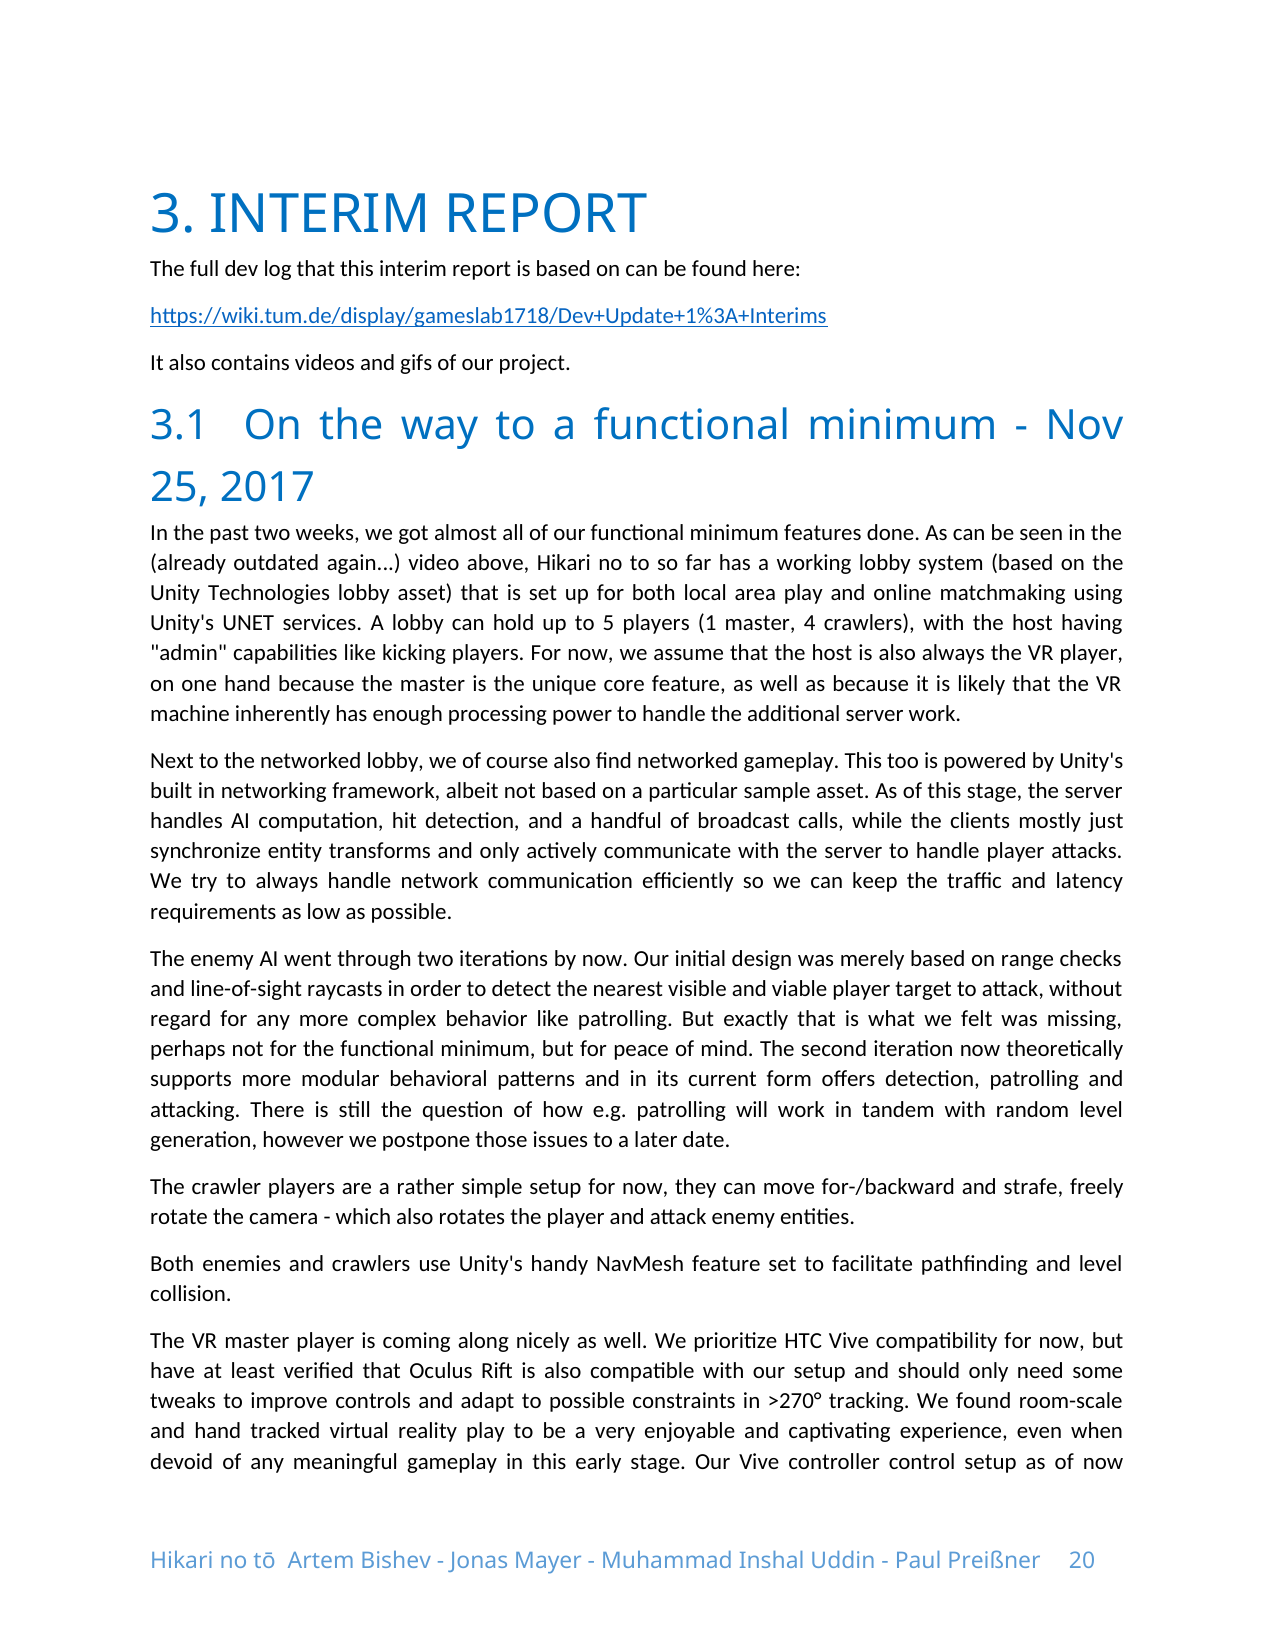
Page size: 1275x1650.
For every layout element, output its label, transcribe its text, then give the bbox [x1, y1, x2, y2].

text Both enemies and crawlers use Unity's handy NavMesh feature set to facilitate pathfinding and level collision. [150, 1249, 1125, 1307]
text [150, 1326, 1125, 1475]
text The enemy AI went through two iterations by now. Our initial design was merely based on range checks and line-of-sight raycasts in order to detect the nearest visible and viable player target to attack, without regard for any more complex behavior like patrolling. But exactly that is what we felt was missing, perhaps not for the functional minimum, but for peace of mind. The second iteration now theoretically supports more modular behavioral patterns and in its current form offers detection, patrolling and attacking. There is still the question of how e.g. patrolling will work in tandem with random level generation, however we postpone those issues to a later date. [150, 944, 1125, 1153]
subtitle 3. Interim Report [150, 175, 1125, 249]
text https://wiki.tum.de/display/gameslab1718/Dev+Update+1%3A+Interims [150, 301, 1125, 329]
text Next to the networked lobby, we of course also find networked gameplay. This too is powered by Unity's built in networking framework, albeit not based on a particular sample asset. As of this stage, the server handles AI computation, hit detection, and a handful of broadcast calls, while the clients mostly just synchronize entity transforms and only actively communicate with the server to handle player attacks. We try to always handle network communication efficiently so we can keep the traffic and latency requirements as low as possible. [150, 746, 1125, 925]
text In the past two weeks, we got almost all of our functional minimum features done. As can be seen in the (already outdated again...) video above, Hikari no to so far has a working lobby system (based on the Unity Technologies lobby asset) that is set up for both local area play and online matchmaking using Unity's UNET services. A lobby can hold up to 5 players (1 master, 4 crawlers), with the host having "admin" capabilities like kicking players. For now, we assume that the host is also always the VR player, on one hand because the master is the unique core feature, as well as because it is likely that the VR machine inherently has enough processing power to handle the additional server work. [150, 518, 1125, 727]
text It also contains videos and gifs of our project. [150, 348, 1125, 376]
text The full dev log that this interim report is based on can be found here: [150, 254, 1125, 283]
subtitle 3.1 On the way to a functional minimum - Nov 25, 2017 [150, 395, 1125, 513]
text The crawler players are a rather simple setup for now, they can move for-/backward and strafe, freely rotate the camera - which also rotates the player and attack enemy entities. [150, 1172, 1125, 1230]
